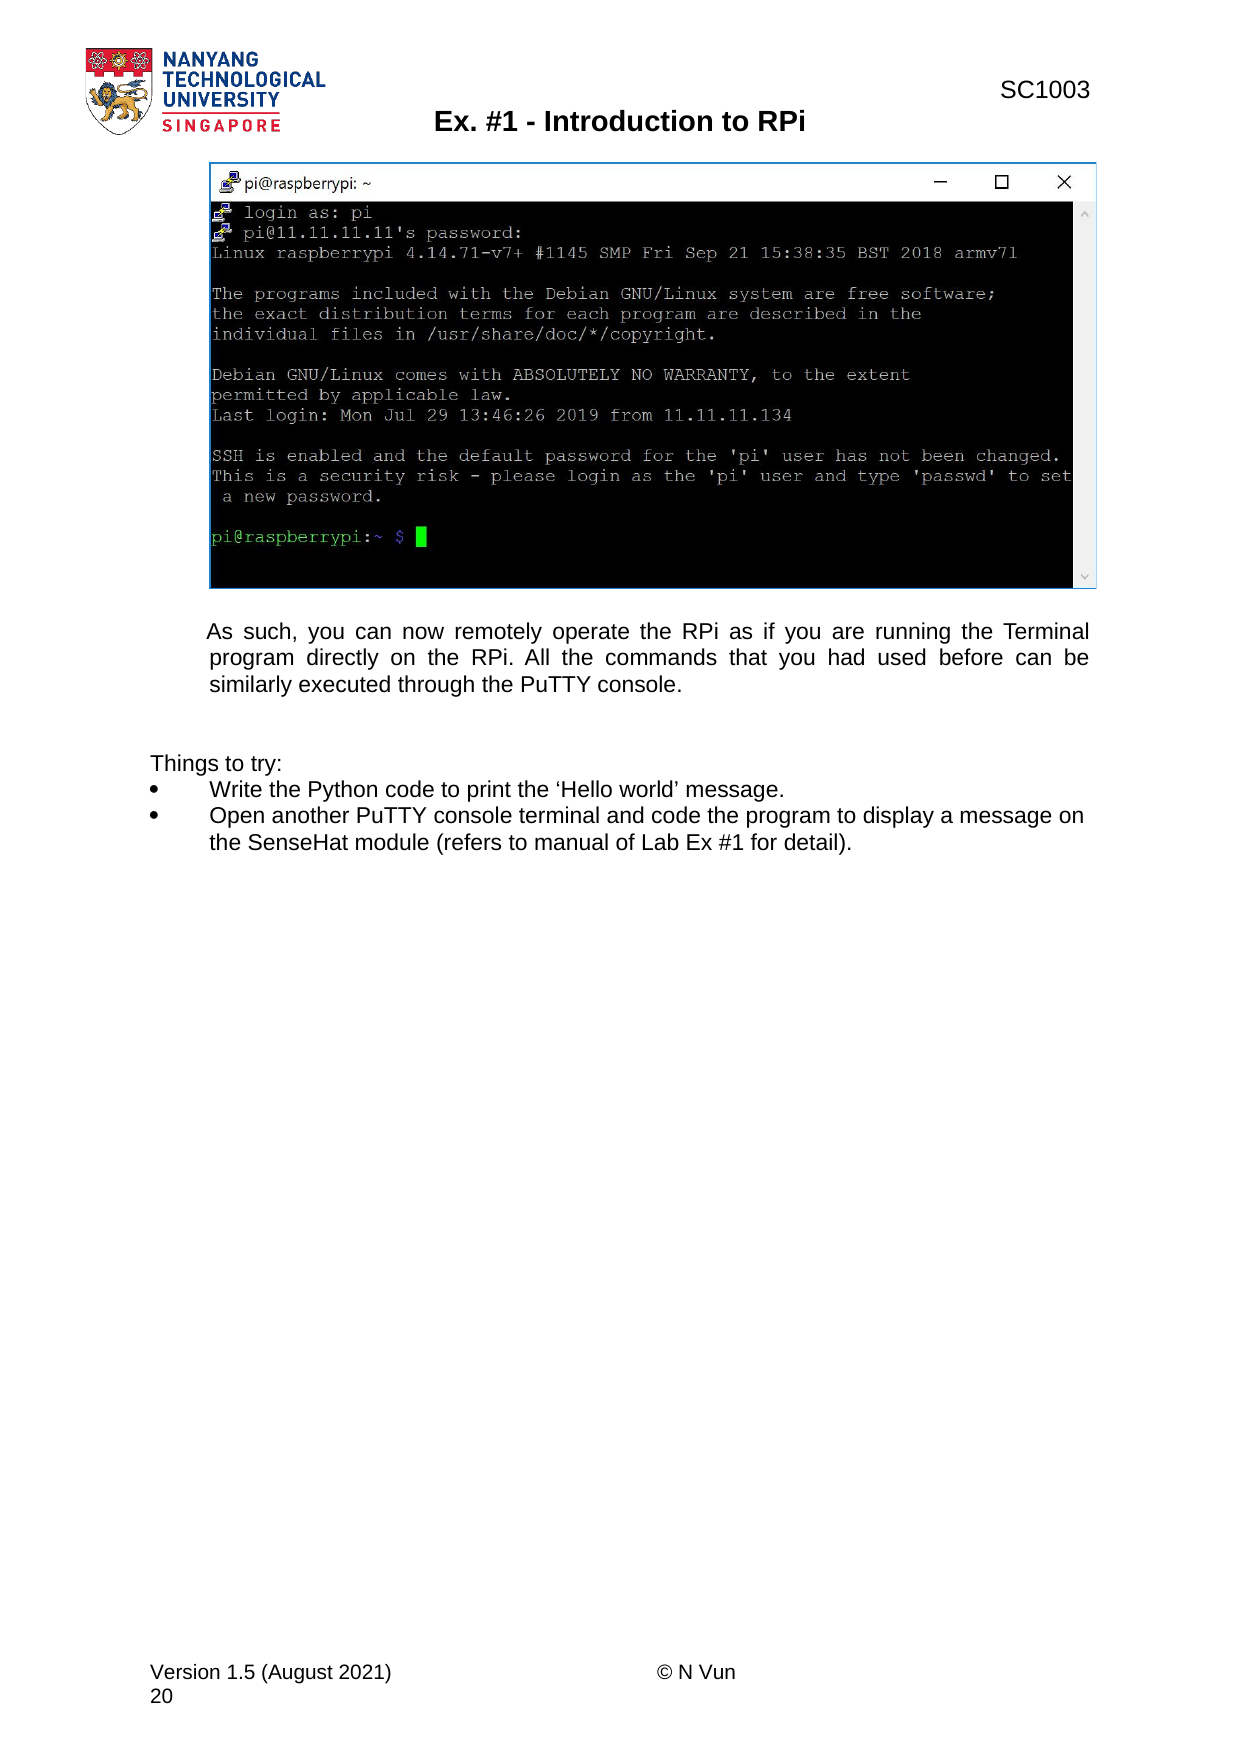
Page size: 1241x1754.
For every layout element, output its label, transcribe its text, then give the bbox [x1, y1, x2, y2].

text As such, you can now remotely operate the RPi as if you are running the Terminal program directly on the RPi. All the commands that you had used before can be similarly executed through the PuTTY console. [206, 618, 1090, 697]
list Open another PuTTY console terminal and code the program to display a message on the SenseHat module (refers to manual of Lab Ex #1 for detail). [150, 802, 1090, 855]
text Things to try: [150, 749, 1090, 776]
picture [85, 48, 326, 135]
list Write the Python code to print the ‘Hello world’ message. [150, 776, 1090, 802]
picture [209, 162, 1097, 589]
